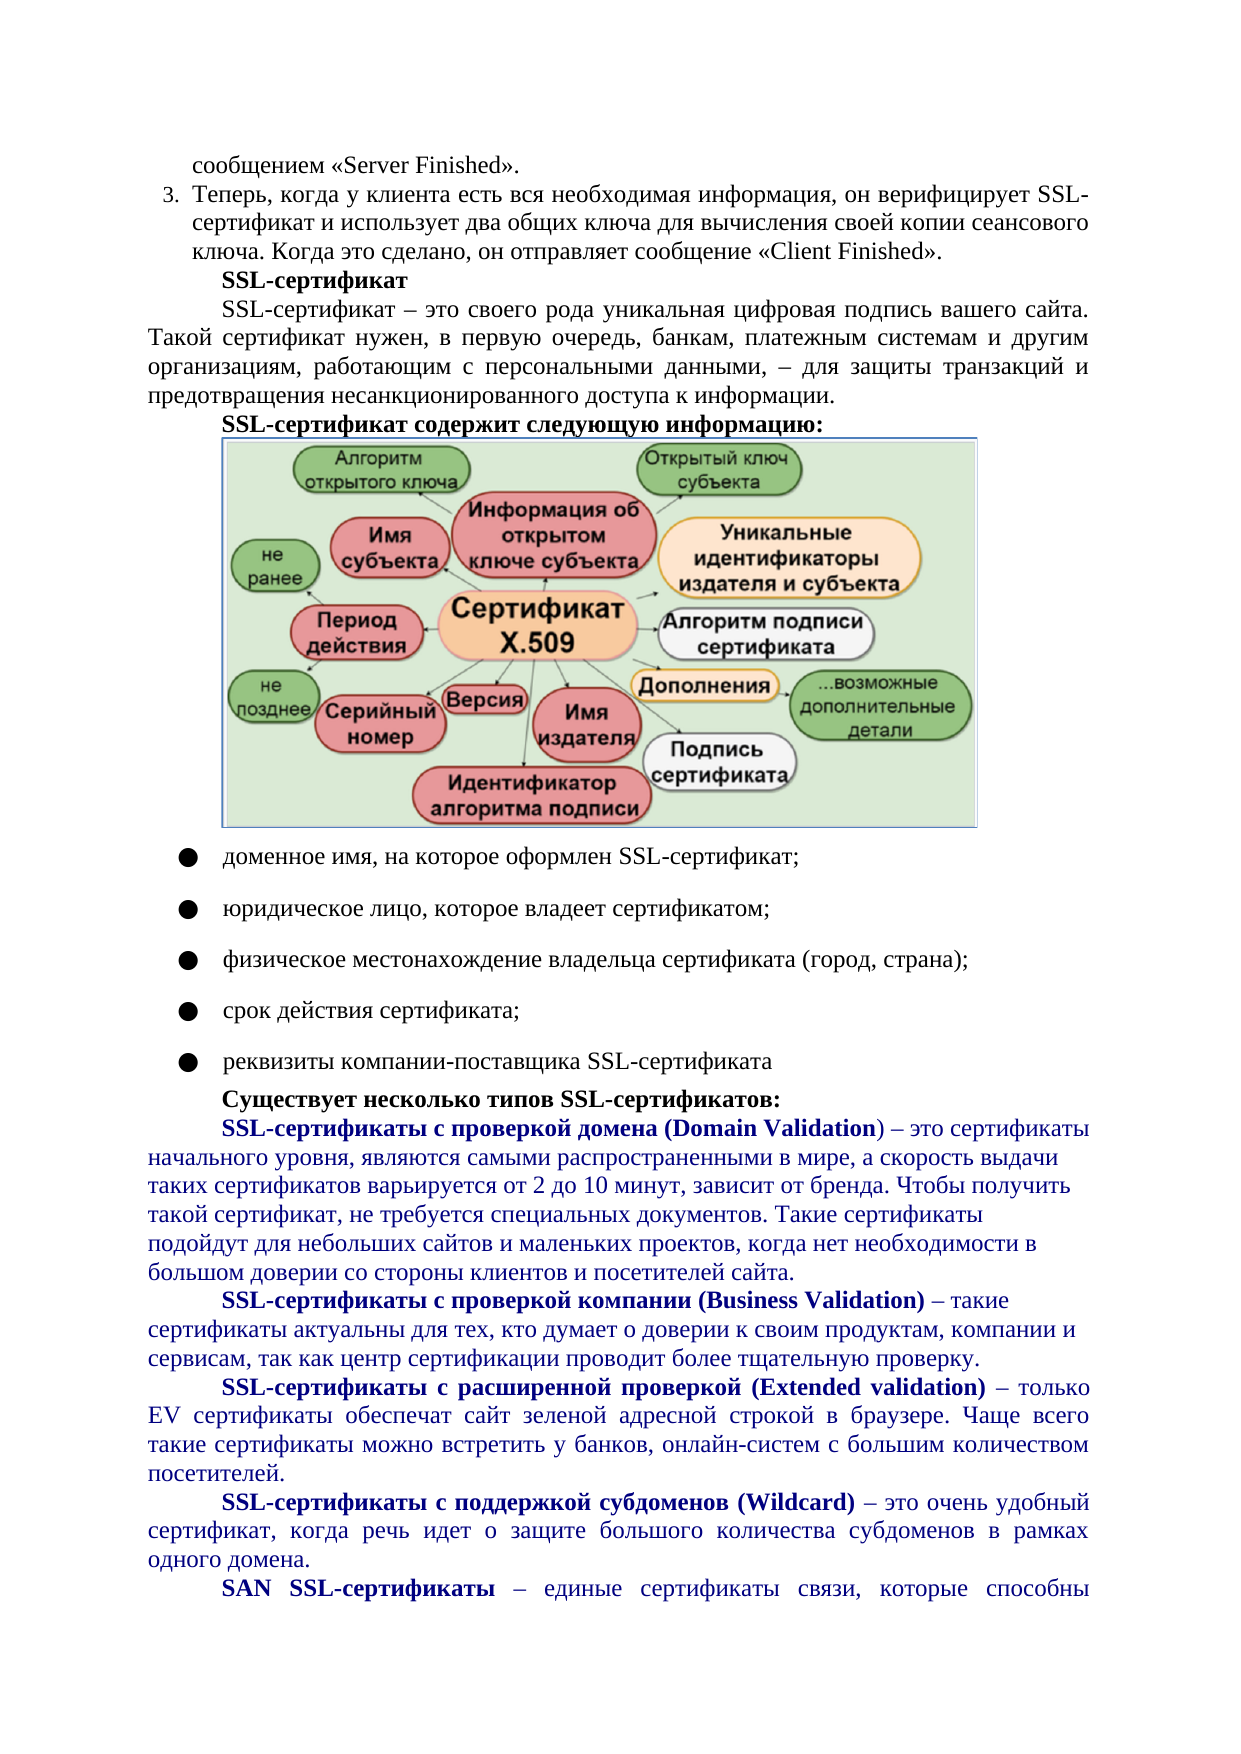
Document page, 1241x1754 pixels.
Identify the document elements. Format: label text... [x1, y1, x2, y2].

text SSL-сертификат – это своего рода уникальная цифровая подпись вашего сайта. Такой сертификат нужен, в первую очередь, банкам, платежным системам и другим организациям, работающим с персональными данными, – для защиты транзакций и предотвращения несанкционированного доступа к информации. [148, 294, 1090, 409]
text SSL-сертификат [148, 265, 1090, 294]
text SSL-сертификат содержит следующую информацию: [148, 409, 1090, 437]
text SSL-сертификаты с расширенной проверкой (Extended validation) – только EV сертификаты обеспечат сайт зеленой адресной строкой в браузере. Чаще всего такие сертификаты можно встретить у банков, онлайн-систем с большим количеством посетителей. [148, 1372, 1090, 1487]
text SSL-сертификаты с проверкой домена (Domain Validation) – это сертификаты начального уровня, являются самыми распространенными в мире, а скорость выдачи таких сертификатов варьируется от 2 до 10 минут, зависит от бренда. Чтобы получить такой сертификат, не требуется специальных документов. Такие сертификаты подойдут для небольших сайтов и маленьких проектов, когда нет необходимости в большом доверии со стороны клиентов и посетителей сайта. [148, 1113, 1090, 1285]
list доменное имя, на которое оформлен SSL-сертификат; [148, 828, 1090, 879]
list юридическое лицо, которое владеет сертификатом; [148, 879, 1090, 930]
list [162, 150, 1090, 179]
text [148, 1573, 1090, 1602]
list срок действия сертификата; [148, 982, 1090, 1033]
list физическое местонахождение владельца сертификата (город, страна); [148, 930, 1090, 982]
list реквизиты компании-поставщика SSL-сертификатa [148, 1033, 1090, 1084]
picture [221, 437, 978, 828]
text SSL-сертификаты с проверкой компании (Business Validation) – такие сертификаты актуальны для тех, кто думает о доверии к своим продуктам, компании и сервисам, так как центр сертификации проводит более тщательную проверку. [148, 1285, 1090, 1372]
text SSL-сертификаты c поддержкой субдоменов (Wildcard) – это очень удобный сертификат, когда речь идет о защите большого количества субдоменов в рамках одного домена. [148, 1487, 1090, 1573]
list Теперь, когда у клиента есть вся необходимая информация, он верифицирует SSL-сертификат и использует два общих ключа для вычисления своей копии сеансового ключа. Когда это сделано, он отправляет сообщение «Client Finished». [162, 179, 1090, 265]
text Существует несколько типов SSL-сертификатов: [148, 1084, 1090, 1113]
